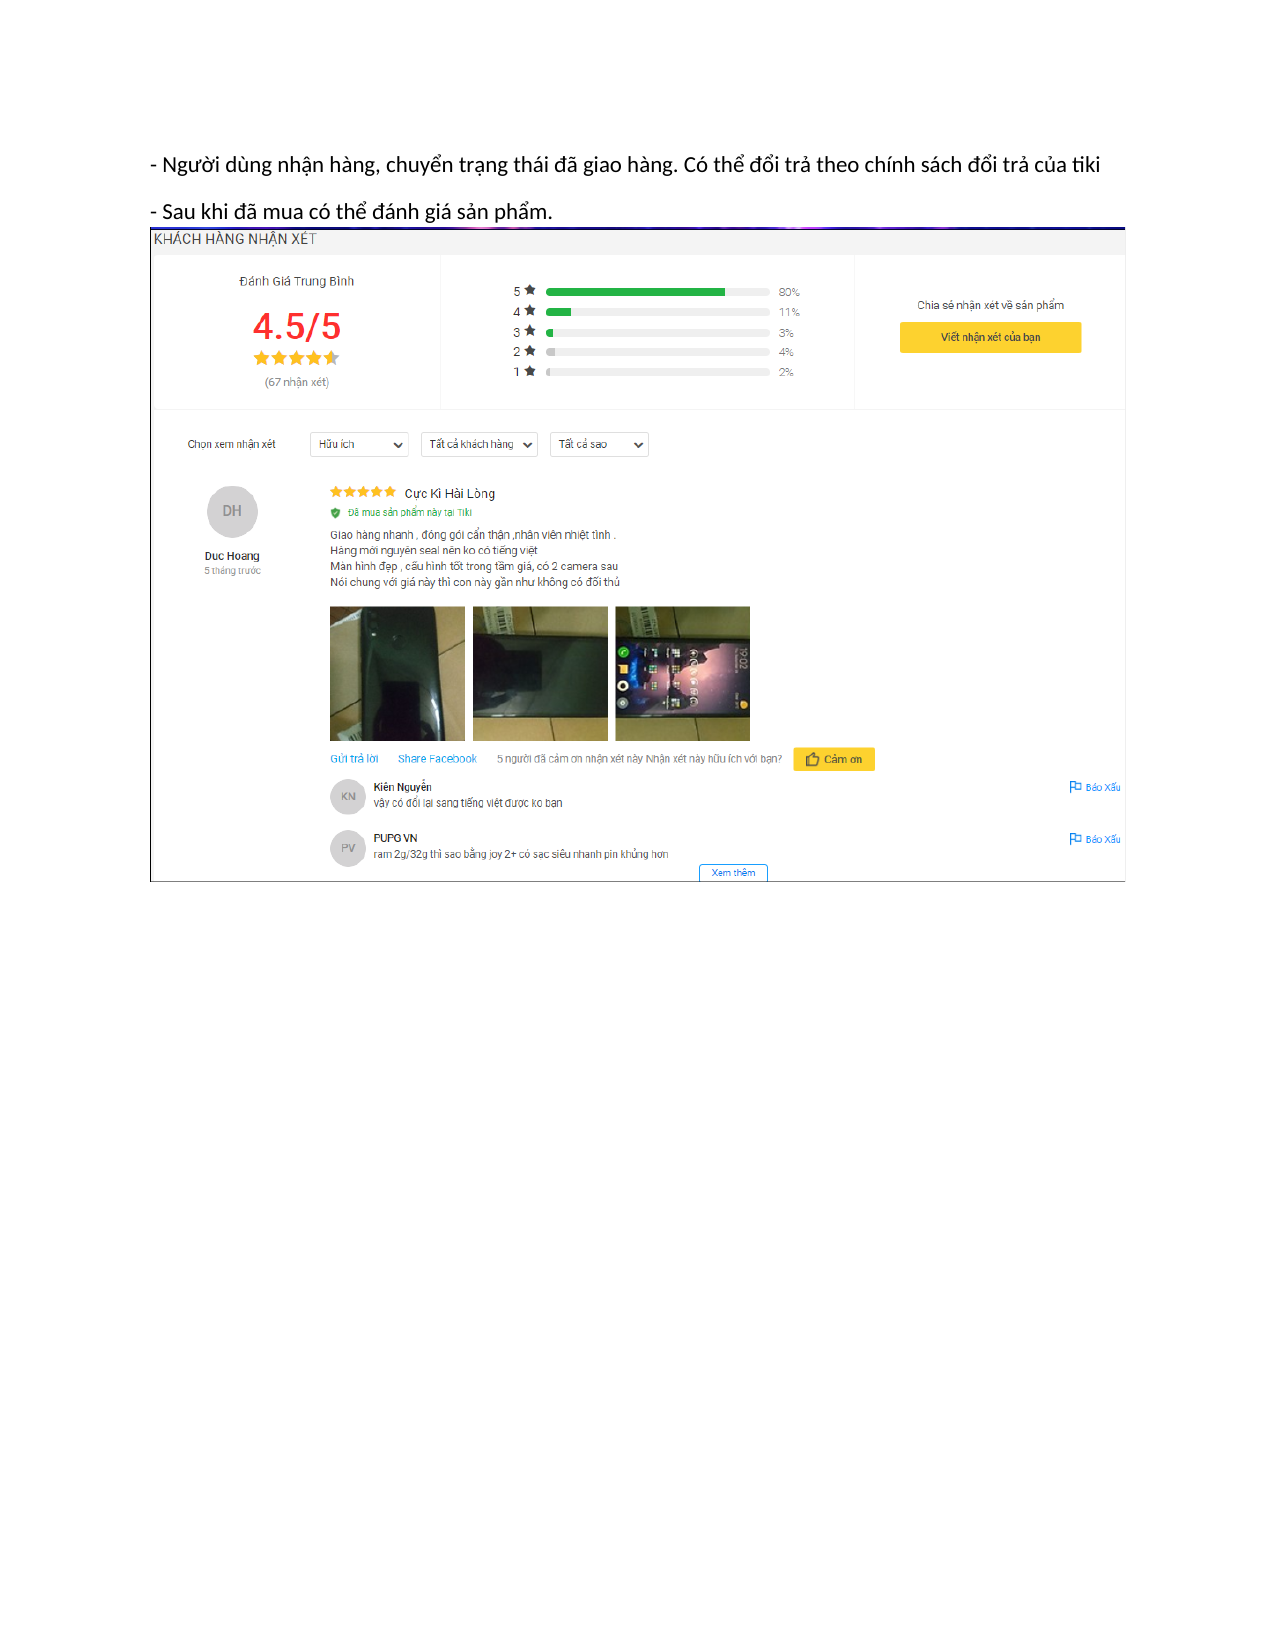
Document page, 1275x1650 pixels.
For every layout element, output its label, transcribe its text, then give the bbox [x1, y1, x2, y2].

picture [150, 227, 1125, 882]
text - Người dùng nhận hàng, chuyển trạng thái đã giao hàng. Có thể đổi trả theo chính sách đổi trả của tiki [150, 150, 1125, 178]
text - Sau khi đã mua có thể đánh giá sản phẩm. [150, 197, 1125, 227]
